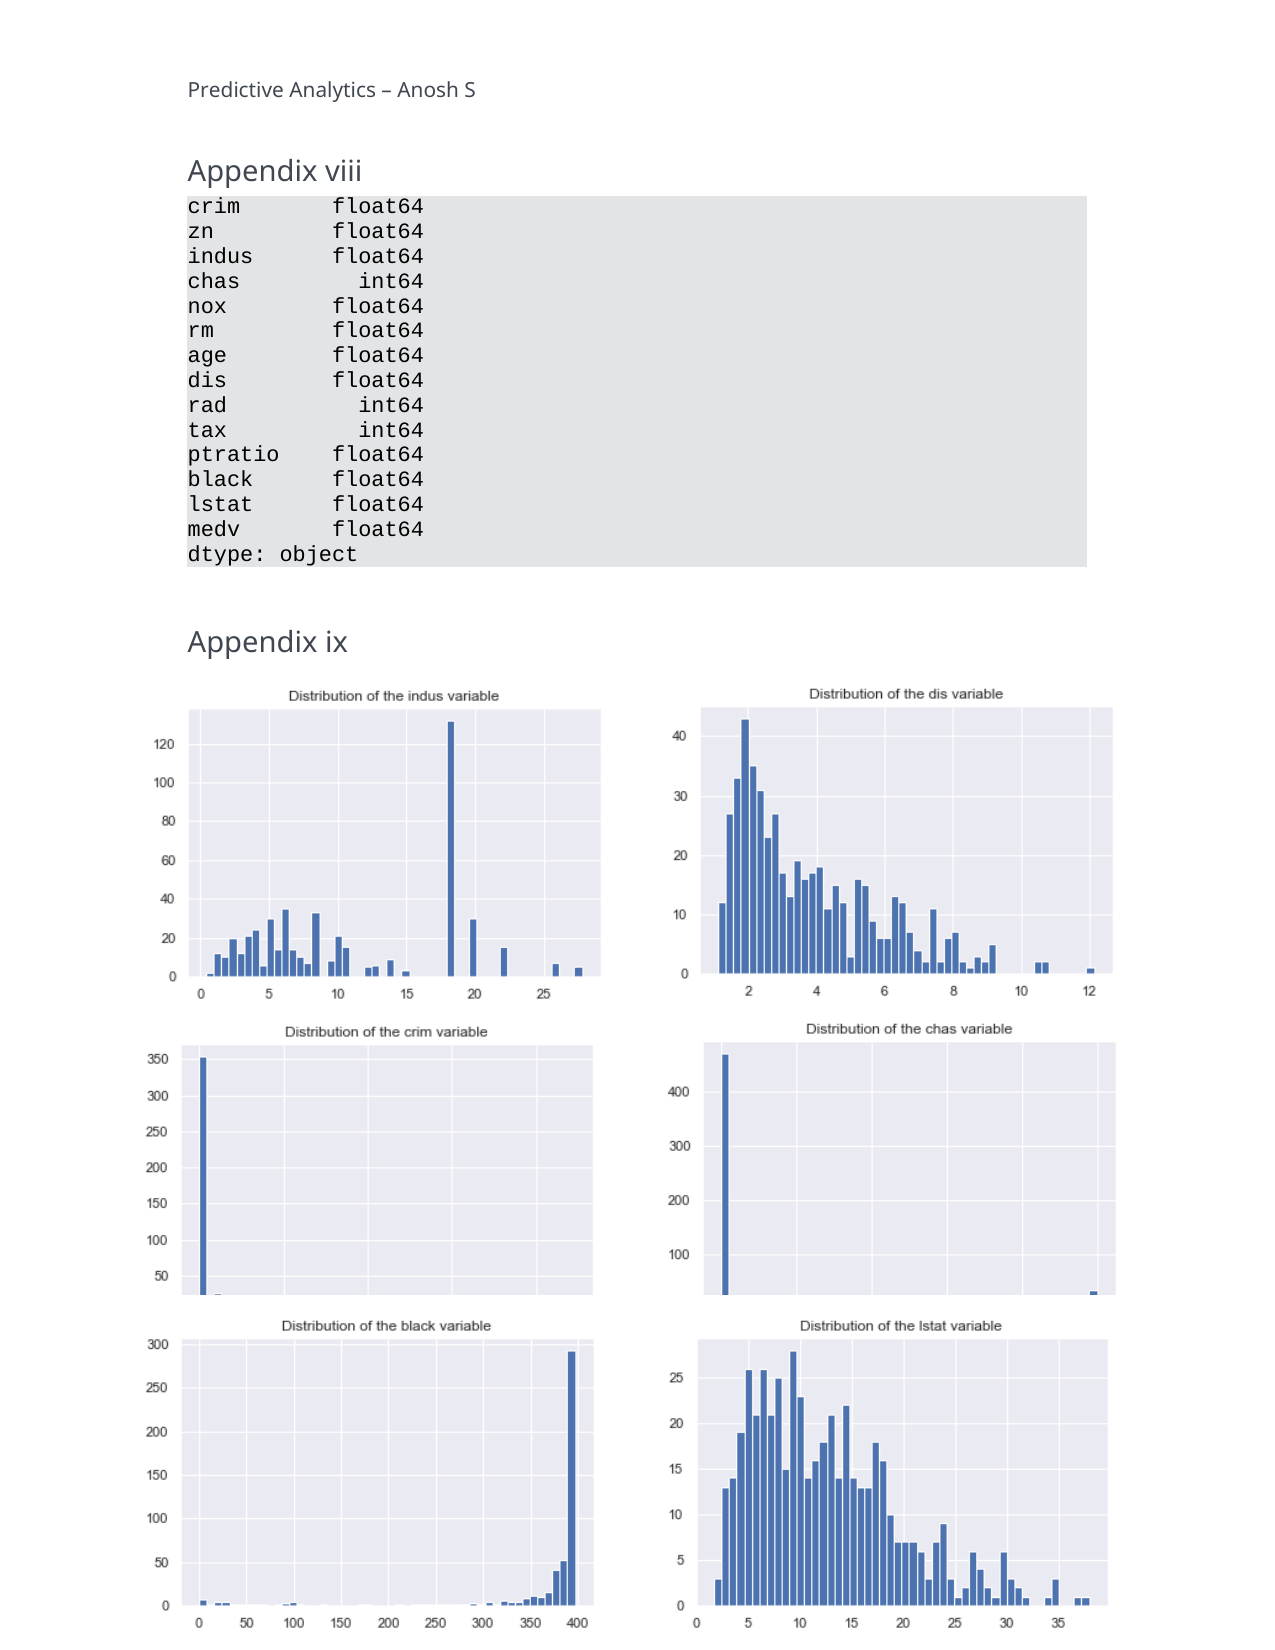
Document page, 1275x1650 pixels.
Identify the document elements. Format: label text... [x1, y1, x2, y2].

text medv float64 [187, 518, 1087, 543]
text lstat float64 [187, 493, 1087, 518]
text rad int64 [187, 394, 1087, 419]
text crim float64 [187, 196, 1087, 220]
picture [114, 663, 1168, 1650]
text rm float64 [187, 319, 1087, 344]
text zn float64 [187, 220, 1087, 245]
subtitle Appendix viii [187, 150, 1087, 190]
text chas int64 [187, 270, 1087, 295]
text nox float64 [187, 295, 1087, 319]
text black float64 [187, 468, 1087, 493]
text age float64 [187, 344, 1087, 369]
text tax int64 [187, 419, 1087, 443]
subtitle Appendix ix [187, 621, 1087, 661]
text dis float64 [187, 369, 1087, 394]
text ptratio float64 [187, 443, 1087, 468]
text indus float64 [187, 245, 1087, 270]
text dtype: object [187, 543, 1087, 567]
